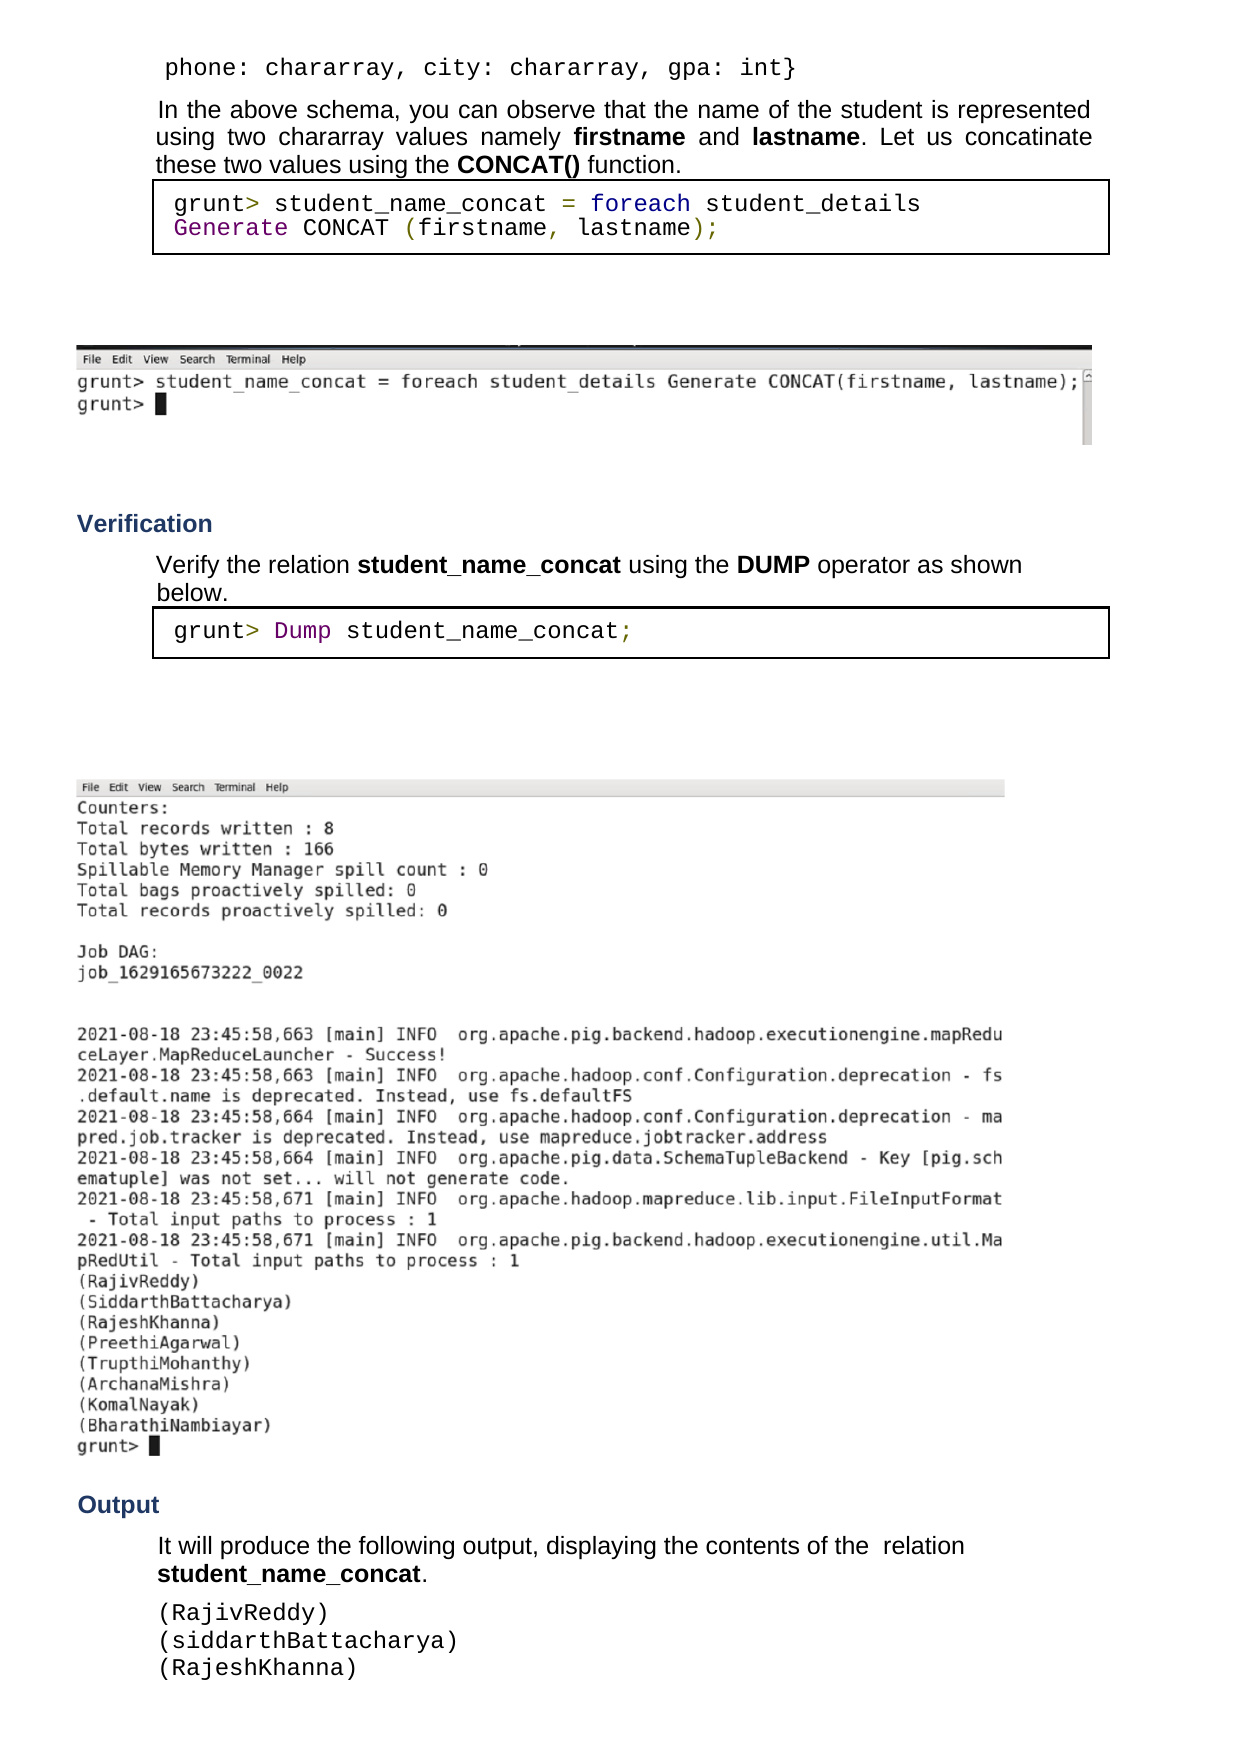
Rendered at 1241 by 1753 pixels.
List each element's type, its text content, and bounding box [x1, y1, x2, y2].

text phone: chararray, city: chararray, gpa: int} [150, 55, 1221, 82]
table_header grunt> student_name_concat = foreach student_details Generate CONCAT (firstname, lastname); [154, 181, 1108, 253]
text (RajivReddy) [157, 1601, 1221, 1628]
table_header grunt> Dump student_name_concat; [154, 609, 1108, 657]
text Output [77, 1490, 1221, 1519]
text Verify the relation student_name_concat using the DUMP operator as shown below. [156, 552, 1093, 606]
text (siddarthBattacharya) [157, 1628, 1221, 1655]
text It will produce the following output, displaying the contents of the relation student_name_concat. [157, 1533, 1092, 1588]
text In the above schema, you can observe that the name of the student is represented using two chararray values namely firstname and lastname. Let us concatinate these two values using the CONCAT() function. [155, 96, 1093, 178]
text (RajeshKhanna) [157, 1655, 1221, 1682]
text Verification [77, 509, 1221, 537]
picture [76, 345, 1092, 445]
picture [76, 779, 1005, 1456]
